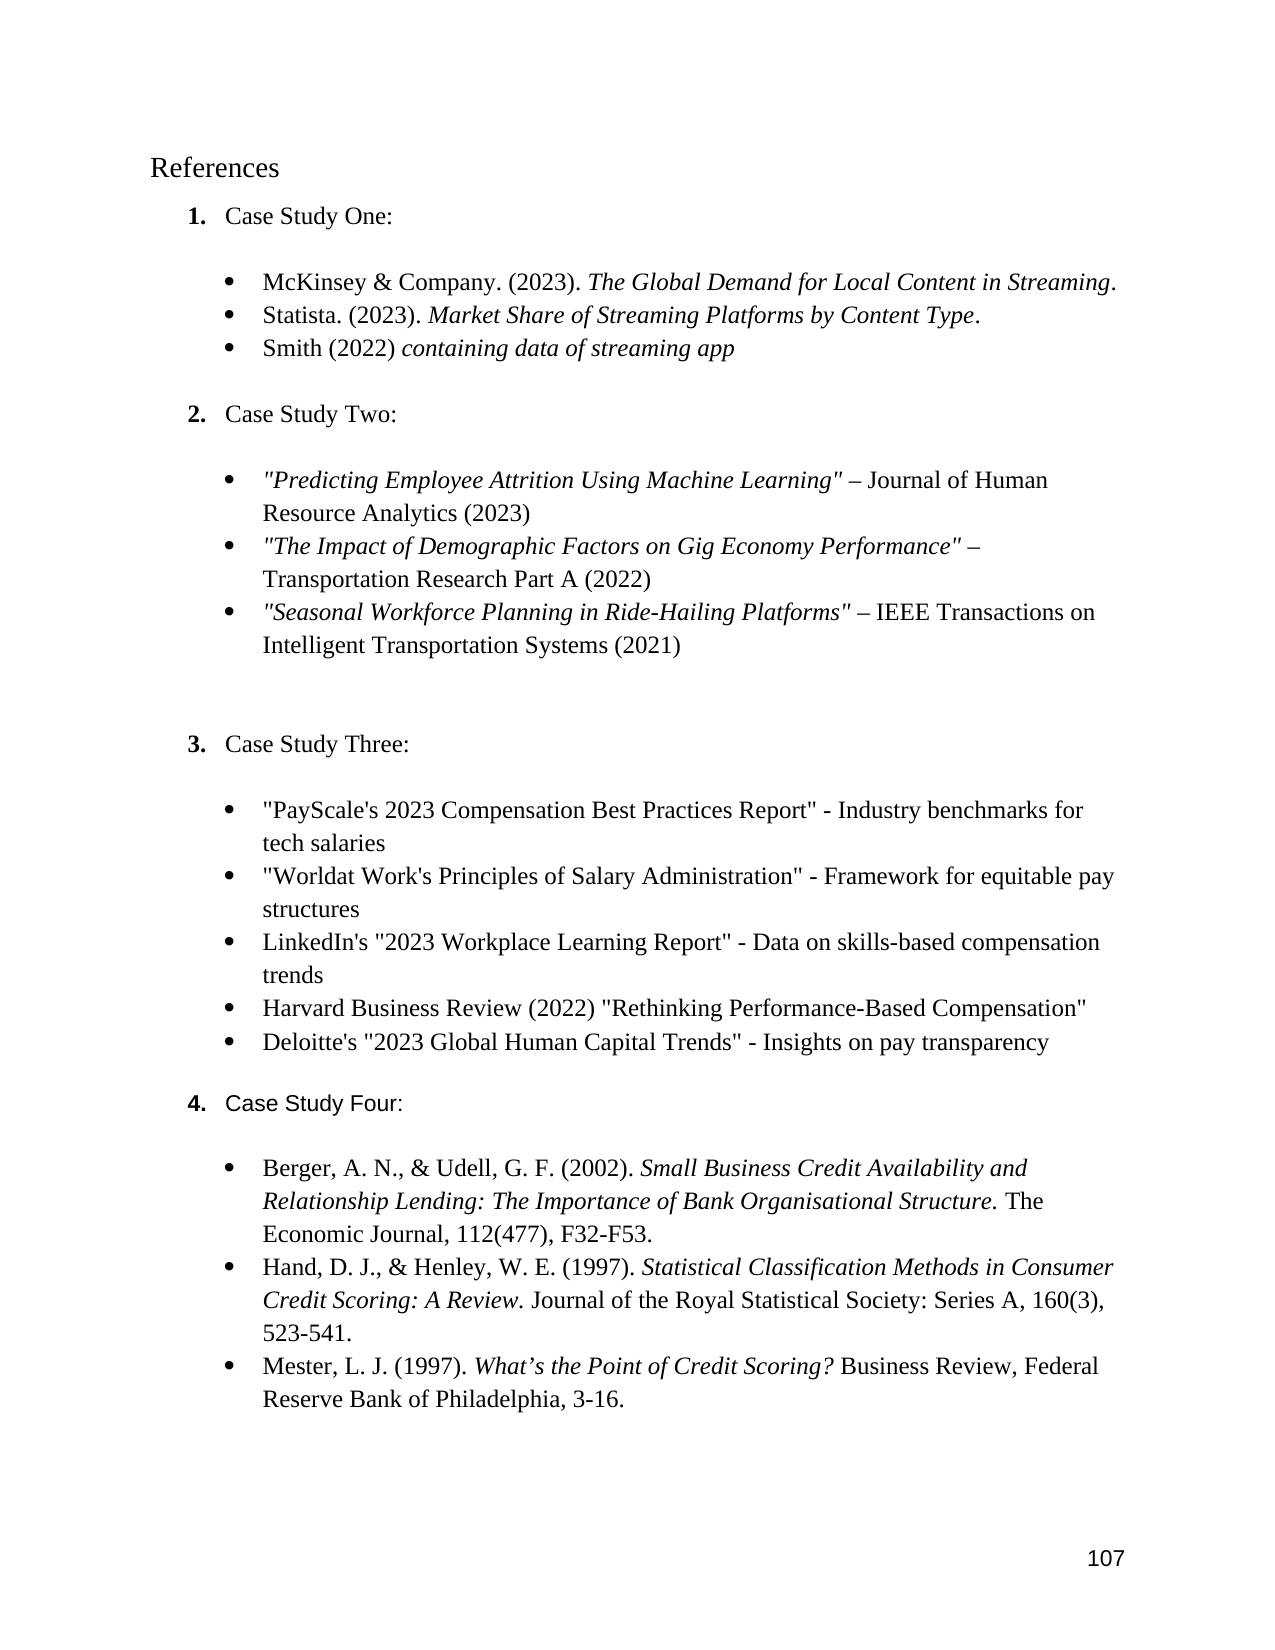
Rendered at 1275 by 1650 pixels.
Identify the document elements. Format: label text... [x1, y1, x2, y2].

list "Predicting Employee Attrition Using Machine Learning" – Journal of Human Resource Analytics (2023) [225, 465, 1125, 527]
list Statista. (2023). Market Share of Streaming Platforms by Content Type. [225, 300, 1125, 329]
subtitle References [150, 150, 1125, 183]
list LinkedIn's "2023 Workplace Learning Report" - Data on skills-based compensation trends [225, 927, 1125, 989]
list Case Study One: [187, 201, 1125, 230]
list "The Impact of Demographic Factors on Gig Economy Performance" – Transportation Research Part A (2022) [225, 531, 1125, 593]
list "PayScale's 2023 Compensation Best Practices Report" - Industry benchmarks for tech salaries [225, 795, 1125, 857]
list "Seasonal Workforce Planning in Ride-Hailing Platforms" – IEEE Transactions on Intelligent Transportation Systems (2021) [225, 597, 1125, 659]
list Smith (2022) containing data of streaming app [225, 333, 1125, 362]
list Case Study Four: [187, 1090, 1125, 1116]
list Deloitte's "2023 Global Human Capital Trends" - Insights on pay transparency [225, 1027, 1125, 1055]
list Harvard Business Review (2022) "Rethinking Performance-Based Compensation" [225, 993, 1125, 1022]
list Case Study Two: [187, 399, 1125, 428]
list Berger, A. N., & Udell, G. F. (2002). Small Business Credit Availability and Relationship Lending: The Importance of Bank Organisational Structure. The Economic Journal, 112(477), F32-F53. [225, 1153, 1125, 1248]
list McKinsey & Company. (2023). The Global Demand for Local Content in Streaming. [225, 267, 1125, 296]
list "Worldat Work's Principles of Salary Administration" - Framework for equitable pay structures [225, 861, 1125, 923]
list Mester, L. J. (1997). What’s the Point of Credit Scoring? Business Review, Federal Reserve Bank of Philadelphia, 3-16. [225, 1351, 1125, 1413]
list Hand, D. J., & Henley, W. E. (1997). Statistical Classification Methods in Consumer Credit Scoring: A Review. Journal of the Royal Statistical Society: Series A, 160(3), 523-541. [225, 1252, 1125, 1347]
list Case Study Three: [187, 729, 1125, 758]
